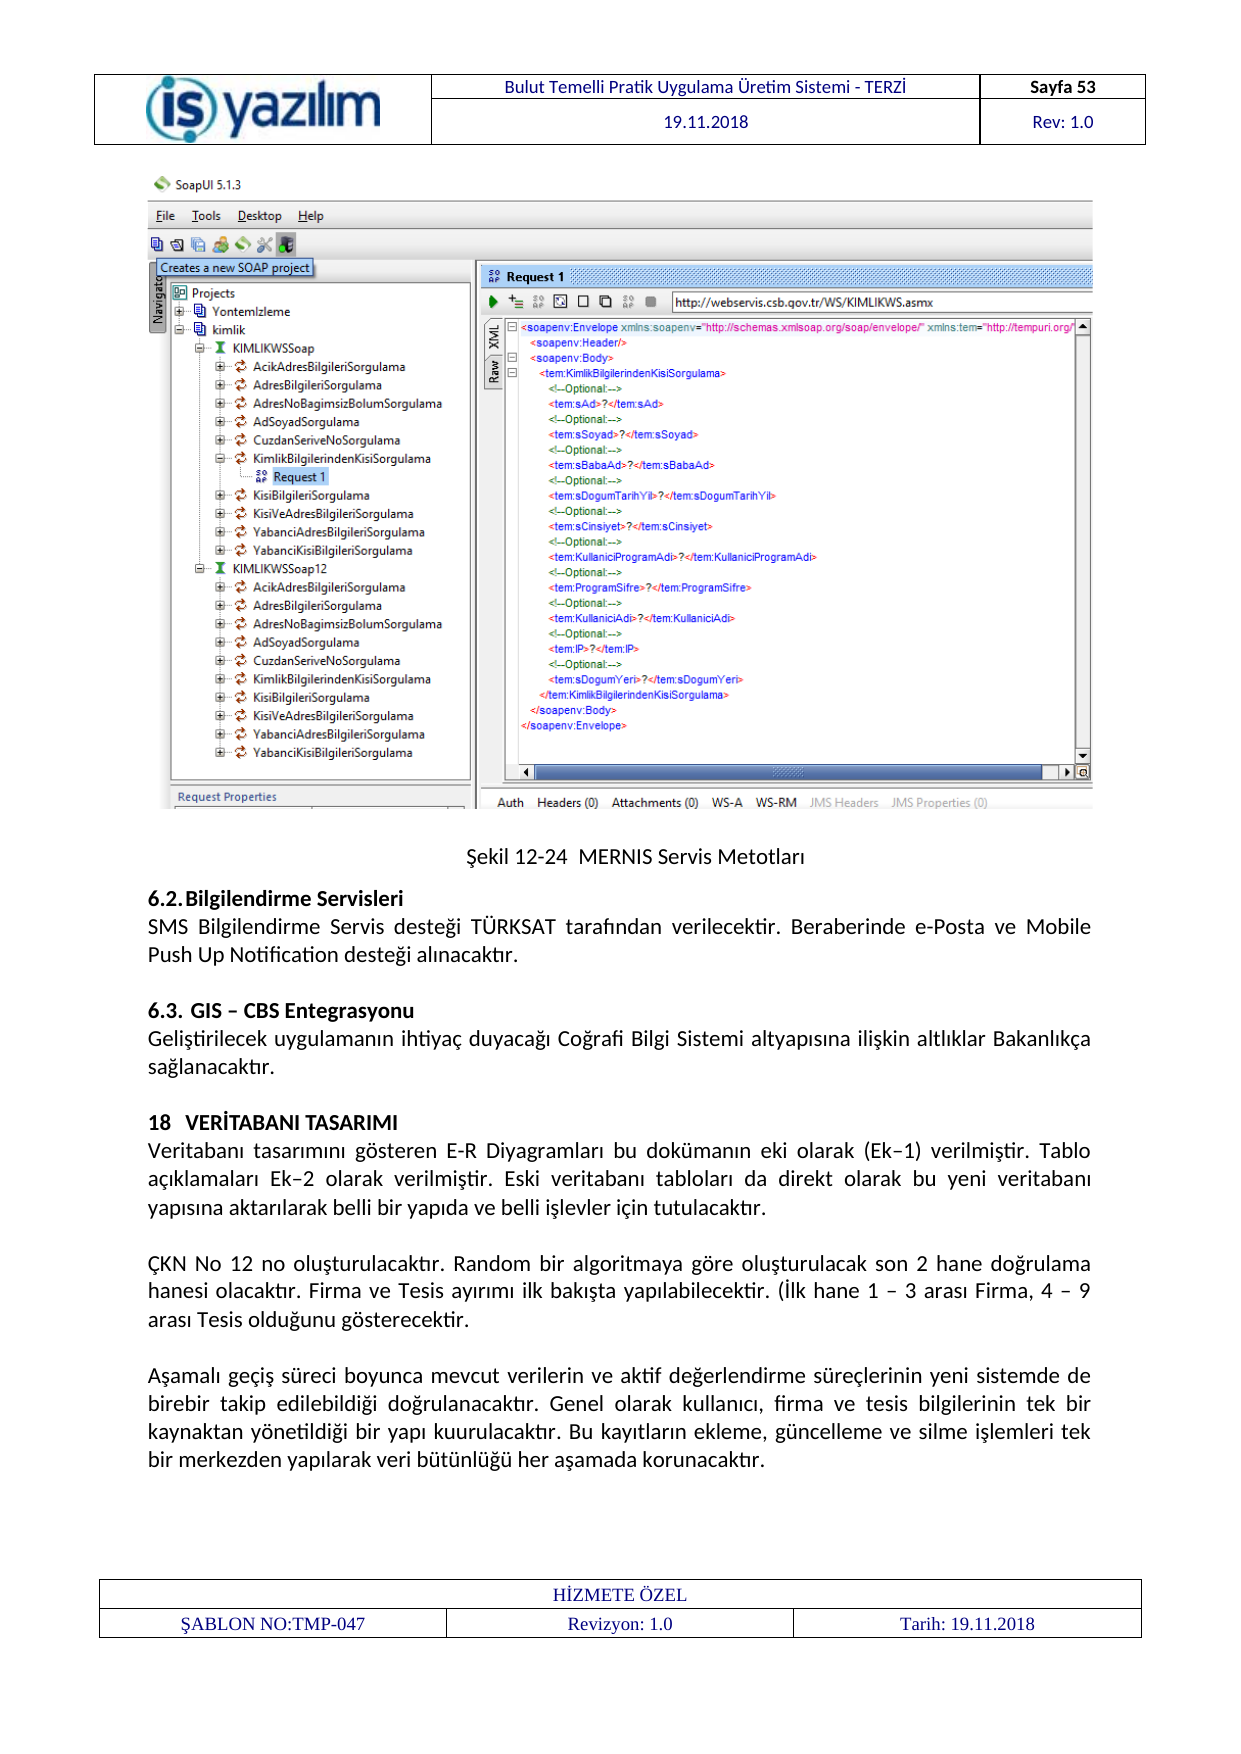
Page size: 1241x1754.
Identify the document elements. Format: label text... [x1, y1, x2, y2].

text Veritabanı tasarımını gösteren E-R Diyagramları bu dokümanın eki olarak (Ek–1) verilmiştir. Tablo açıklamaları Ek–2 olarak verilmiştir. Eski veritabanı tabloları da direkt olarak bu yeni veritabanı yapısına aktarılarak belli bir yapıda ve belli işlevler için tutulacaktır. [148, 1137, 1093, 1221]
text Aşamalı geçiş süreci boyunca mevcut verilerin ve aktif değerlendirme süreçlerinin yeni sistemde de birebir takip edilebildiği doğrulanacaktır. Genel olarak kullanıcı, firma ve tesis bilgilerinin tek bir kaynaktan yönetildiği bir yapı kuurulacaktır. Bu kayıtların ekleme, güncelleme ve silme işlemleri tek bir merkezden yapılarak veri bütünlüğü her aşamada korunacaktır. [148, 1361, 1093, 1473]
subtitle Bilgilendirme Servisleri [148, 884, 1093, 912]
picture [147, 173, 1093, 809]
picture [146, 75, 380, 143]
text SMS Bilgilendirme Servis desteği TÜRKSAT tarafından verilecektir. Beraberinde e-Posta ve Mobile Push Up Notification desteği alınacaktır. [148, 912, 1093, 968]
subtitle GIS – CBS Entegrasyonu [148, 996, 1093, 1024]
text ÇKN No 12 no oluşturulacaktır. Random bir algoritmaya göre oluşturulacak son 2 hane doğrulama hanesi olacaktır. Firma ve Tesis ayırımı ilk bakışta yapılabilecektir. (İlk hane 1 – 3 arası Firma, 4 – 9 arası Tesis olduğunu gösterecektir. [148, 1249, 1093, 1333]
text Geliştirilecek uygulamanın ihtiyaç duyacağı Coğrafi Bilgi Sistemi altyapısına ilişkin altlıklar Bakanlıkça sağlanacaktır. [148, 1024, 1093, 1081]
subtitle VERİTABANI TASARIMI [148, 1108, 1093, 1137]
